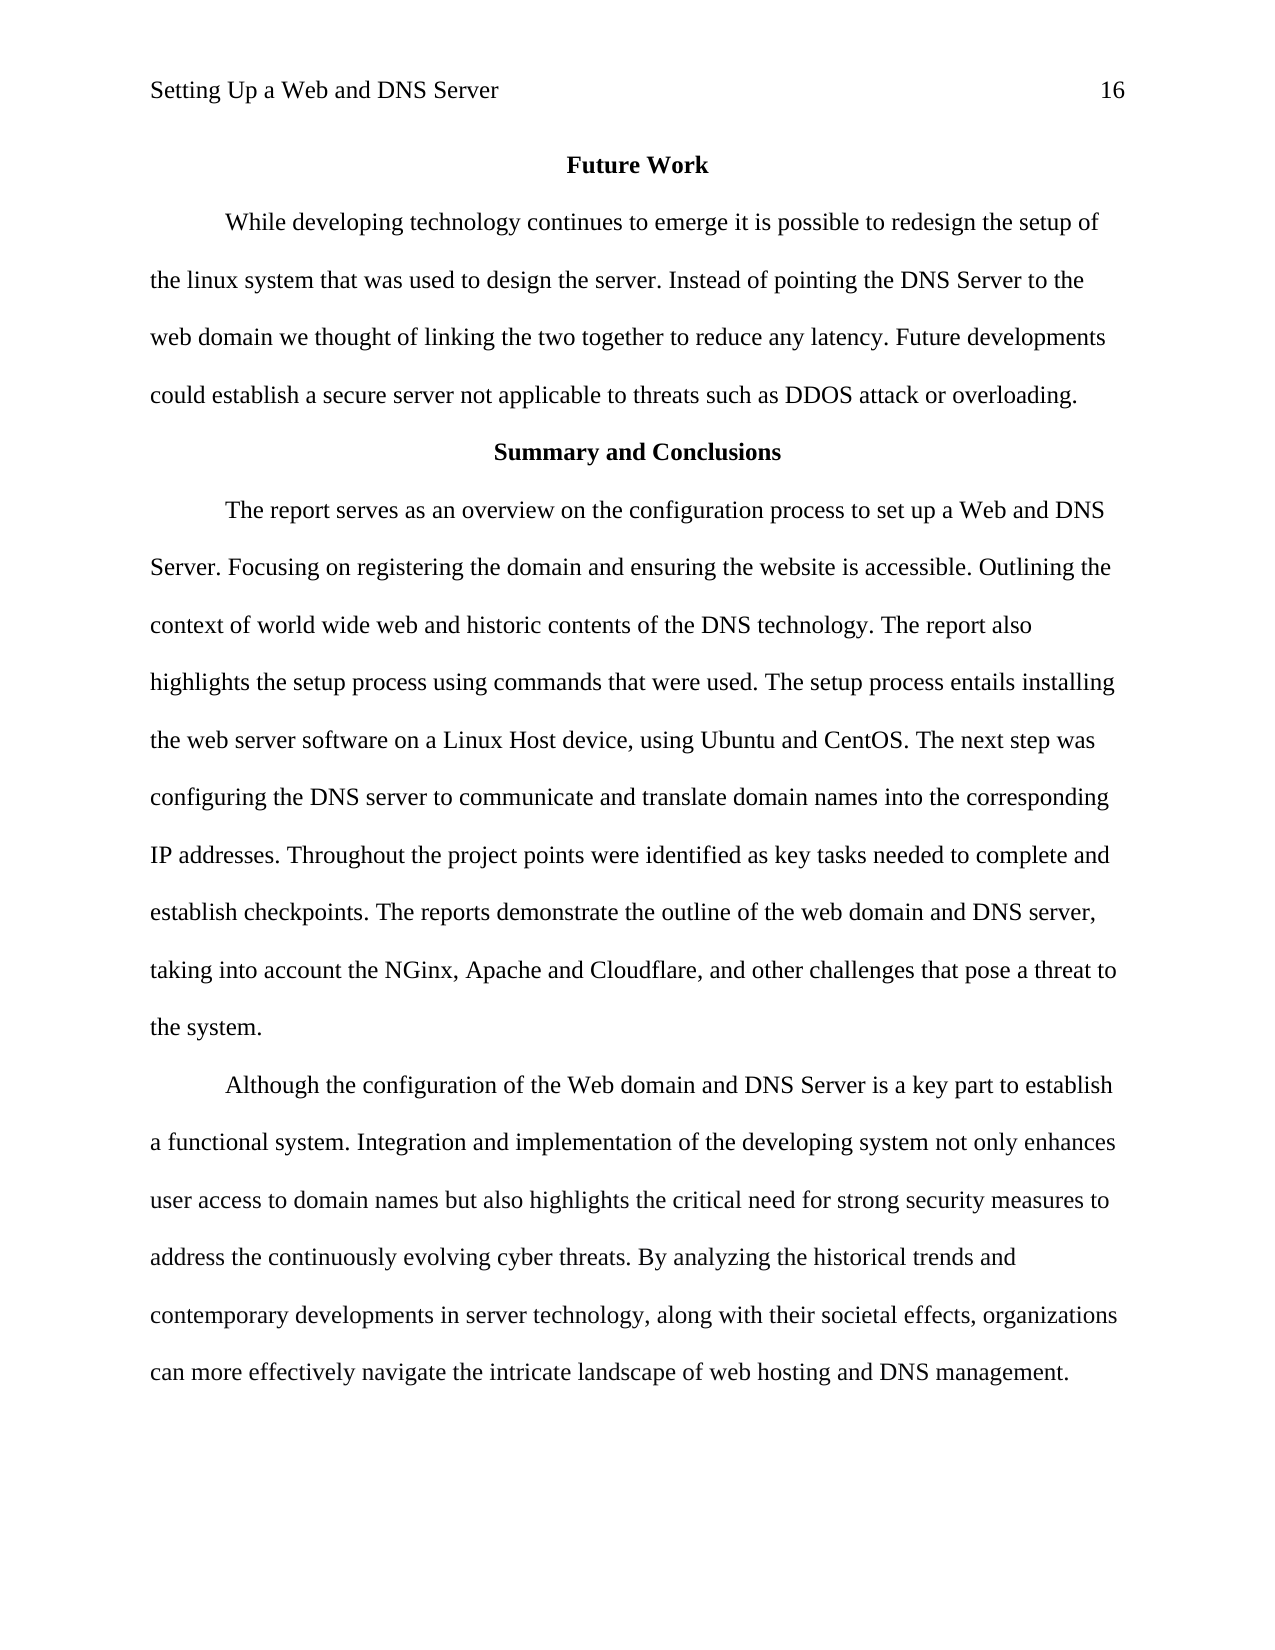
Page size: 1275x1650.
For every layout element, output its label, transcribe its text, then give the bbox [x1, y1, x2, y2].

subtitle Summary and Conclusions [150, 437, 1125, 466]
subtitle Future Work [150, 150, 1125, 179]
text While developing technology continues to emerge it is possible to redesign the setup of the linux system that was used to design the server. Instead of pointing the DNS Server to the web domain we thought of linking the two together to reduce any latency. Future developments could establish a secure server not applicable to threats such as DDOS attack or overloading. [150, 207, 1125, 409]
text The report serves as an overview on the configuration process to set up a Web and DNS Server. Focusing on registering the domain and ensuring the website is accessible. Outlining the context of world wide web and historic contents of the DNS technology. The report also highlights the setup process using commands that were used. The setup process entails installing the web server software on a Linux Host device, using Ubuntu and CentOS. The next step was configuring the DNS server to communicate and translate domain names into the corresponding IP addresses. Throughout the project points were identified as key tasks needed to complete and establish checkpoints. The reports demonstrate the outline of the web domain and DNS server, taking into account the NGinx, Apache and Cloudflare, and other challenges that pose a threat to the system. [150, 495, 1125, 1041]
text Although the configuration of the Web domain and DNS Server is a key part to establish a functional system. Integration and implementation of the developing system not only enhances user access to domain names but also highlights the critical need for strong security measures to address the continuously evolving cyber threats. By analyzing the historical trends and contemporary developments in server technology, along with their societal effects, organizations can more effectively navigate the intricate landscape of web hosting and DNS management. [150, 1070, 1125, 1386]
